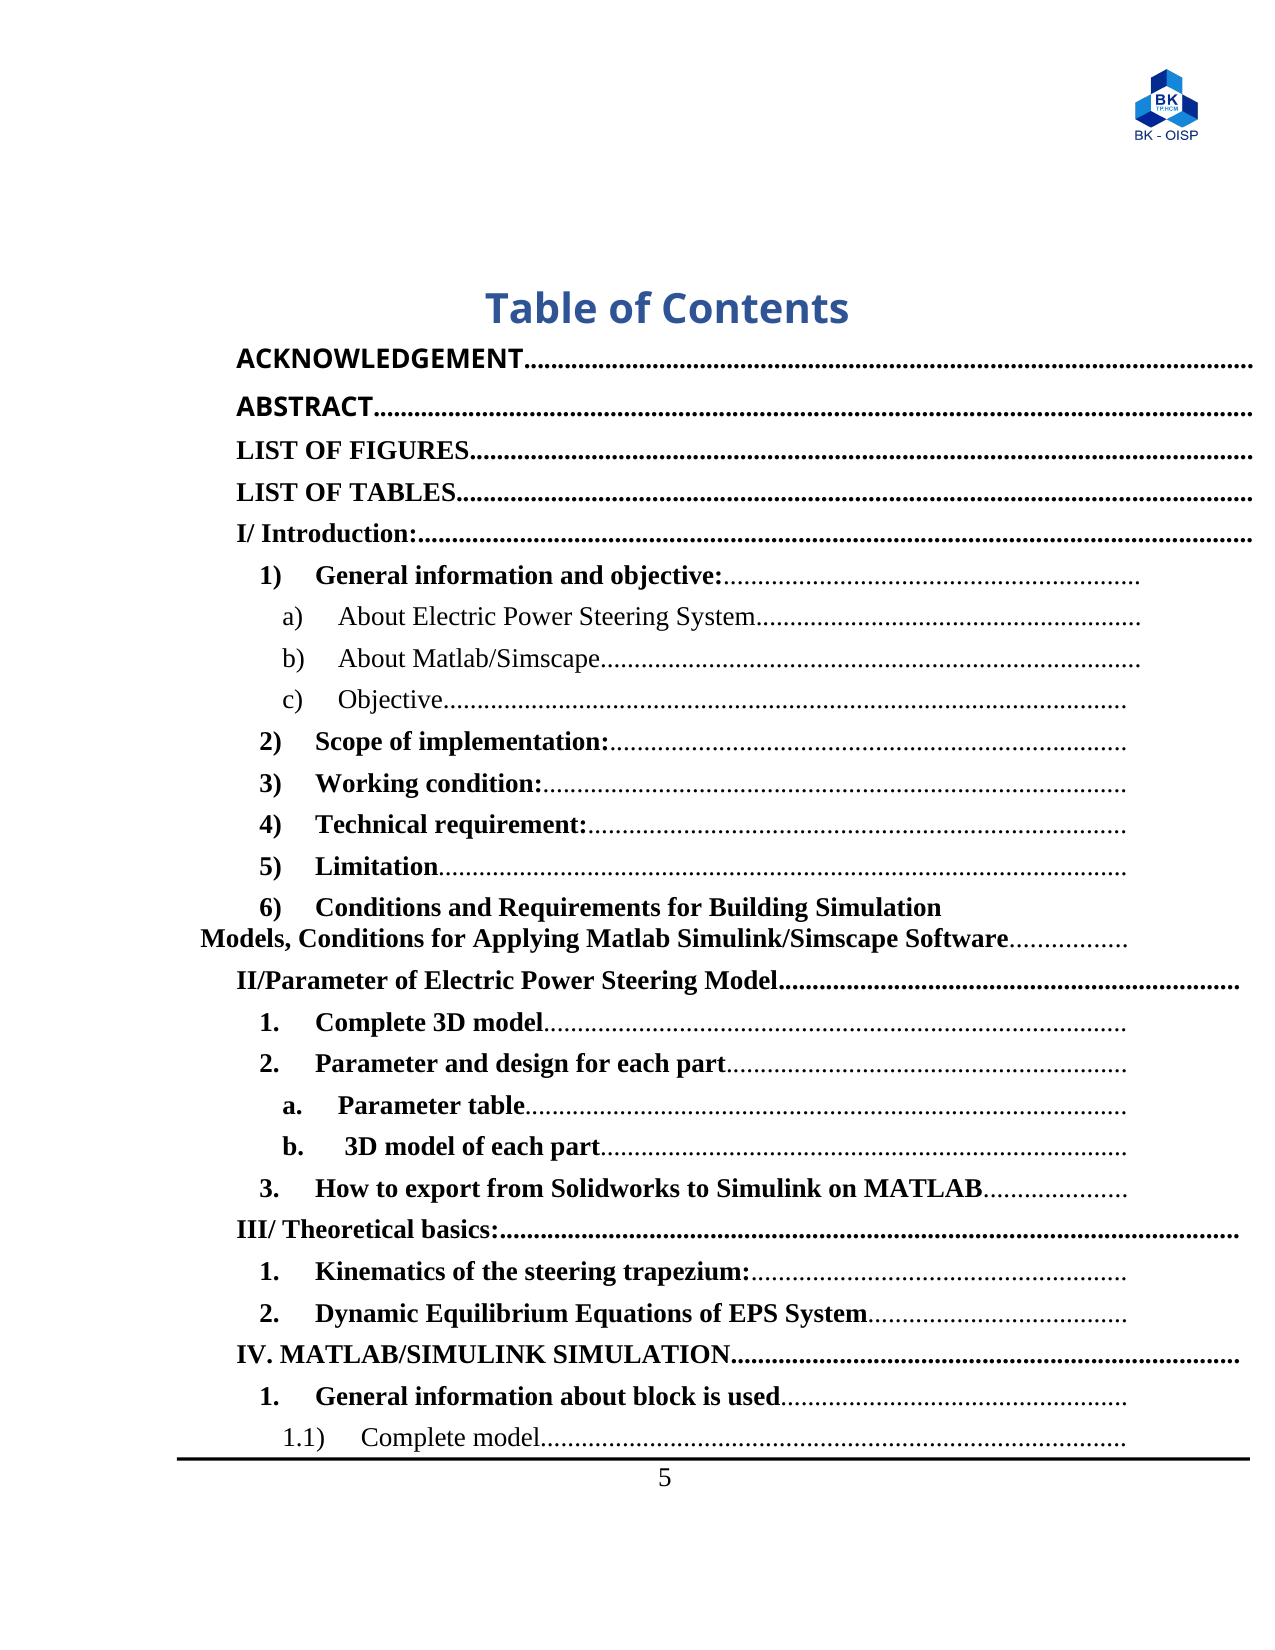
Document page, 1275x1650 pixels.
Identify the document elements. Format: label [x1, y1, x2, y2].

picture [1134, 68, 1199, 146]
